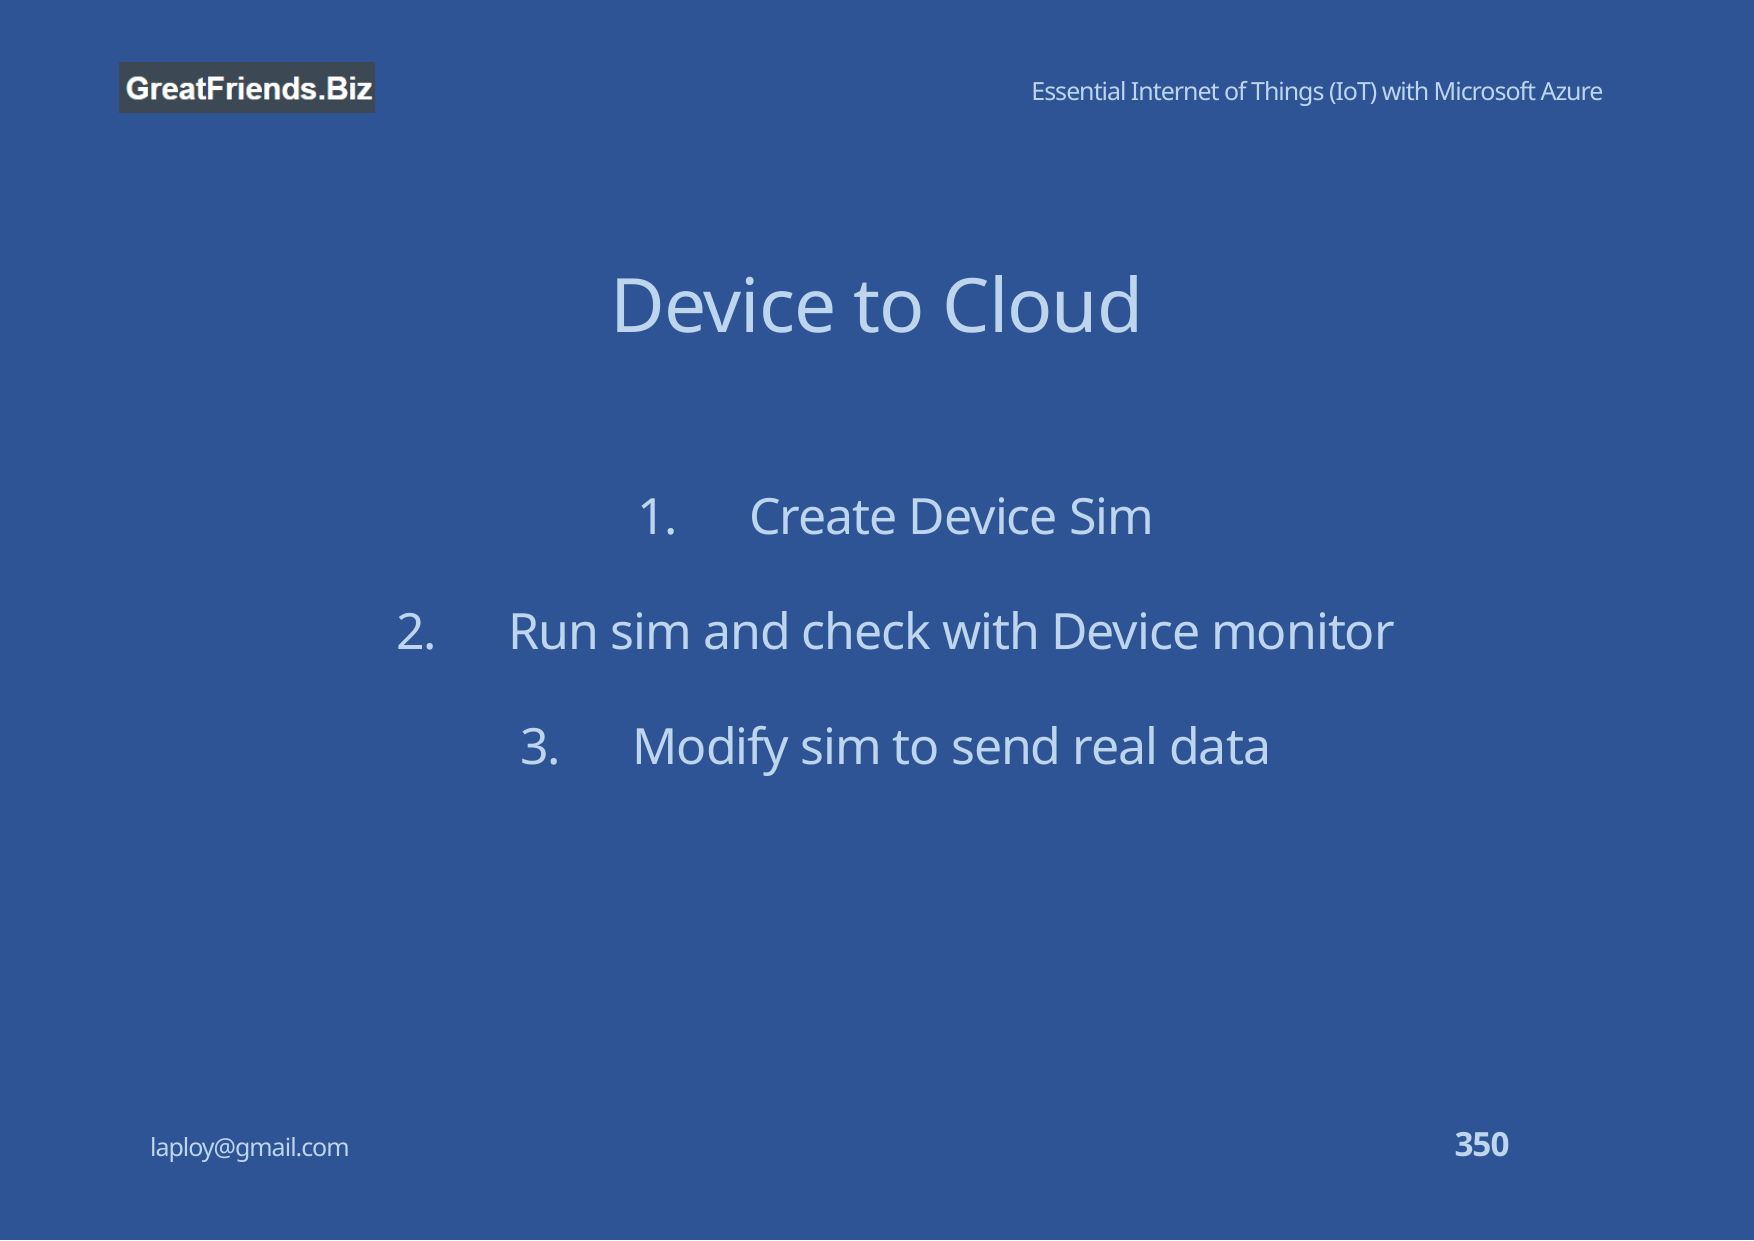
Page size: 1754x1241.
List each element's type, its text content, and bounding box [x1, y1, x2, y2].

title Modify sim to send real data [187, 711, 1604, 779]
title Device to Cloud [150, 252, 1604, 354]
title Run sim and check with Device monitor [187, 596, 1604, 664]
title Create Device Sim [187, 481, 1604, 549]
picture [118, 62, 375, 113]
